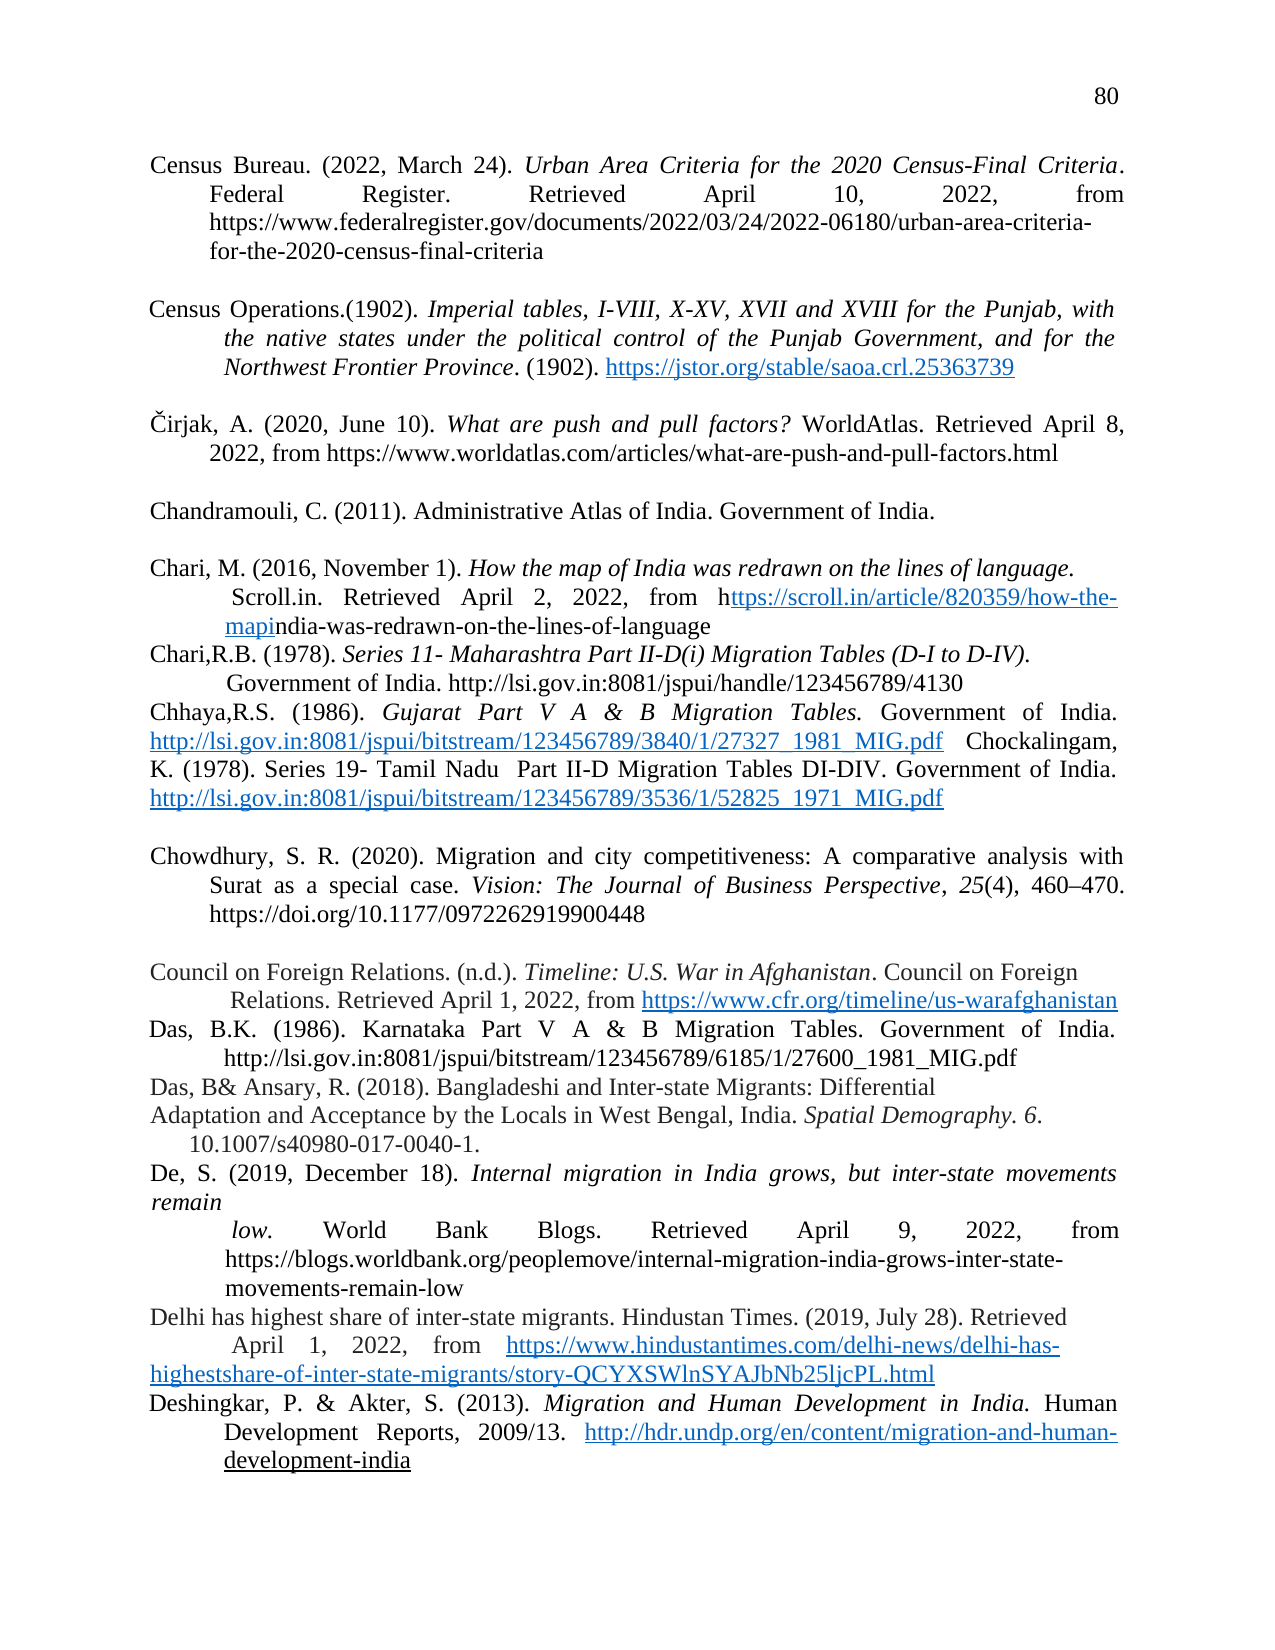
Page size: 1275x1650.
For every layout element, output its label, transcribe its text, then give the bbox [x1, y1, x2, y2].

text Das, B& Ansary, R. (2018). Bangladeshi and Inter-state Migrants: Differential [149, 1072, 1125, 1100]
text Deshingkar, P. & Akter, S. (2013). Migration and Human Development in India. Human Development Reports, 2009/13. http://hdr.undp.org/en/content/migration-and-human- development-india [148, 1388, 1118, 1474]
text Delhi has highest share of inter-state migrants. Hindustan Times. (2019, July 28). Retrieved [149, 1302, 1125, 1330]
text Chowdhury, S. R. (2020). Migration and city competitiveness: A comparative analysis with Surat as a special case. Vision: The Journal of Business Perspective, 25(4), 460–470. https://doi.org/10.1177/0972262919900448 [150, 841, 1125, 927]
text Census Bureau. (2022, March 24). Urban Area Criteria for the 2020 Census-Final Criteria. Federal Register. Retrieved April 10, 2022, from https://www.federalregister.gov/documents/2022/03/24/2022-06180/urban-area-criteria-for-the-2020-census-final-criteria [150, 150, 1125, 265]
text Čirjak, A. (2020, June 10). What are push and pull factors? WorldAtlas. Retrieved April 8, 2022, from https://www.worldatlas.com/articles/what-are-push-and-pull-factors.html [150, 409, 1125, 467]
text 10.1007/s40980-017-0040-1. [188, 1129, 1125, 1158]
text Relations. Retrieved April 1, 2022, from https://www.cfr.org/timeline/us-warafghanistan [223, 985, 1120, 1014]
text April 1, 2022, from https://www.hindustantimes.com/delhi-news/delhi-has-highestshare-of-inter-state-migrants/story-QCYXSWlnSYAJbNb25ljcPL.html [150, 1330, 1060, 1388]
text Scroll.in. Retrieved April 2, 2022, from https://scroll.in/article/820359/how-the-mapindia-was-redrawn-on-the-lines-of-language [225, 582, 1118, 639]
text Chhaya,R.S. (1986). Gujarat Part V A & B Migration Tables. Government of India. http://lsi.gov.in:8081/jspui/bitstream/123456789/3840/1/27327_1981_MIG.pdf Chockalingam, K. (1978). Series 19- Tamil Nadu Part II-D Migration Tables DI-DIV. Government of India. http://lsi.gov.in:8081/jspui/bitstream/123456789/3536/1/52825_1971_MIG.pdf [149, 697, 1118, 812]
text Census Operations.(1902). Imperial tables, I-VIII, X-XV, XVII and XVIII for the Punjab, with the native states under the political control of the Punjab Government, and for the Northwest Frontier Province. (1902). https://jstor.org/stable/saoa.crl.25363739 [148, 294, 1119, 380]
text Chari, M. (2016, November 1). How the map of India was redrawn on the lines of language. [149, 553, 1118, 582]
text Das, B.K. (1986). Karnataka Part V A & B Migration Tables. Government of India. http://lsi.gov.in:8081/jspui/bitstream/123456789/6185/1/27600_1981_MIG.pdf [148, 1014, 1118, 1072]
text Adaptation and Acceptance by the Locals in West Bengal, India. Spatial Demography. 6. [150, 1100, 1071, 1129]
text Government of India. http://lsi.gov.in:8081/jspui/handle/123456789/4130 [226, 668, 1118, 697]
text Chari,R.B. (1978). Series 11- Maharashtra Part II-D(i) Migration Tables (D-I to D-IV). [149, 639, 1119, 668]
text Chandramouli, C. (2011). Administrative Atlas of India. Government of India. [149, 496, 1118, 524]
text low. World Bank Blogs. Retrieved April 9, 2022, from https://blogs.worldbank.org/peoplemove/internal-migration-india-grows-inter-state-movements-remain-low [225, 1215, 1120, 1302]
text De, S. (2019, December 18). Internal migration in India grows, but inter-state movements remain [150, 1158, 1120, 1215]
text Council on Foreign Relations. (n.d.). Timeline: U.S. War in Afghanistan. Council on Foreign [149, 957, 1125, 985]
